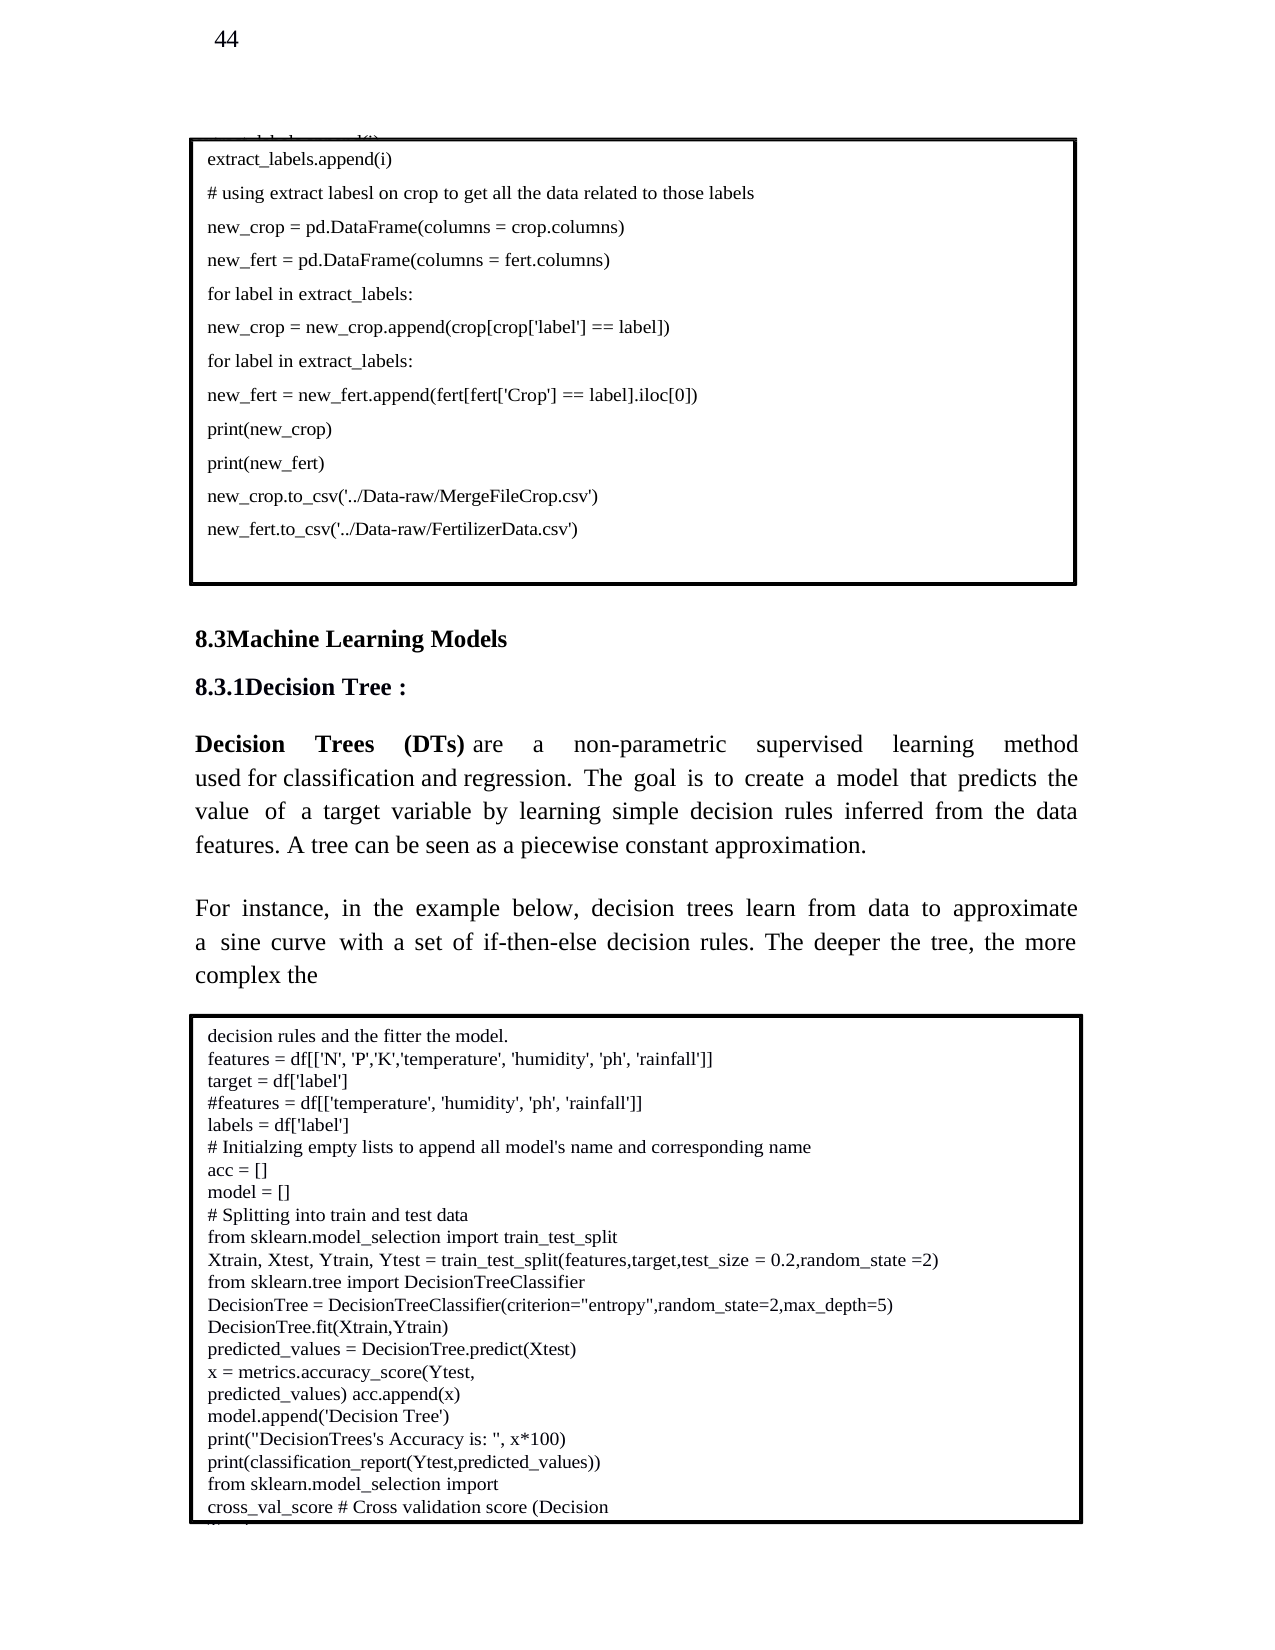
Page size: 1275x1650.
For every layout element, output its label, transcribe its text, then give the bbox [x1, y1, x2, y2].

text Decision Trees (DTs) are a non-parametric supervised learning method used for classification and regression. The goal is to create a model that predicts the value of a target variable by learning simple decision rules inferred from the data features. A tree can be seen as a piecewise constant approximation. [195, 729, 1079, 859]
subtitle 8.3.1Decision Tree : [195, 672, 1123, 700]
subtitle 8.3Machine Learning Models [195, 624, 1123, 653]
text For instance, in the example below, decision trees learn from data to approximate a sine curve with a set of if-then-else decision rules. The deeper the tree, the more complex the [195, 893, 1078, 989]
